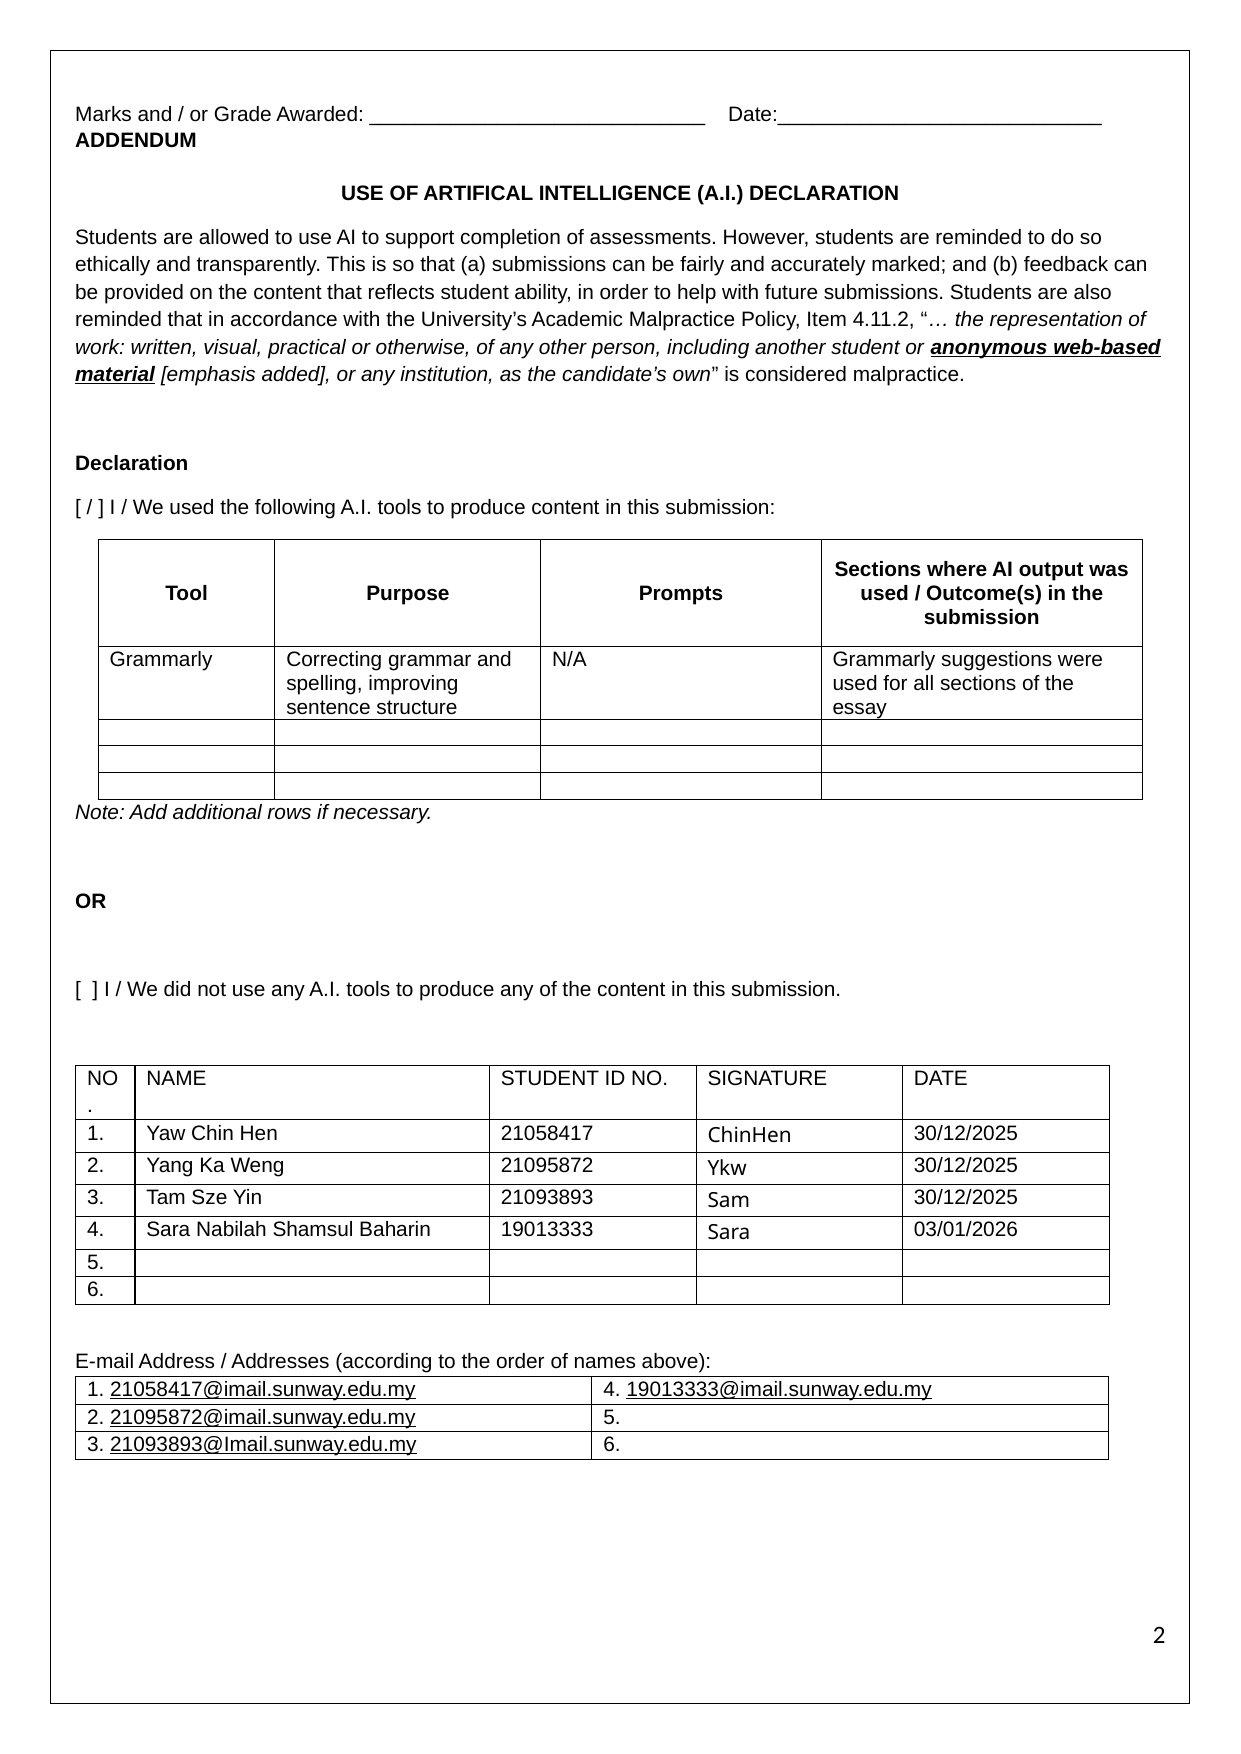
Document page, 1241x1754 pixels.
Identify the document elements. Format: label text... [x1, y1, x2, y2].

table_cell Yang Ka Weng [136, 1153, 489, 1184]
table_cell Yaw Chin Hen [136, 1120, 489, 1152]
text Students are allowed to use AI to support completion of assessments. However, students are reminded to do so ethically and transparently. This is so that (a) submissions can be fairly and accurately marked; and (b) feedback can be provided on the content that reflects student ability, in order to help with future submissions. Students are also reminded that in accordance with the University’s Academic Malpractice Policy, Item 4.11.2, “… the representation of work: written, visual, practical or otherwise, of any other person, including another student or anonymous web-based material [emphasis added], or any institution, as the candidate’s own” is considered malpractice. [75, 224, 1165, 386]
table_header Purpose [275, 540, 540, 646]
table_cell Sam [697, 1185, 902, 1216]
table_cell [822, 746, 1142, 772]
table_cell 30/12/2025 [903, 1153, 1109, 1184]
table_header SIGNATURE [697, 1066, 902, 1119]
text E-mail Address / Addresses (according to the order of names above): [75, 1349, 1165, 1373]
table_cell 21058417 [490, 1120, 696, 1152]
table_cell [903, 1277, 1109, 1304]
table_header NO. [76, 1066, 134, 1119]
table_cell [822, 773, 1142, 799]
table_cell [541, 720, 821, 745]
text OR [75, 888, 1165, 912]
table_cell Ykw [697, 1153, 902, 1184]
table_cell 03/01/2026 [903, 1217, 1109, 1248]
table_cell [136, 1250, 489, 1276]
table_cell [275, 773, 540, 799]
table_cell Grammarly suggestions were used for all sections of the essay [822, 647, 1142, 718]
text Marks and / or Grade Awarded: _____________________________ Date:____________________________ [75, 101, 1165, 125]
table_cell [822, 720, 1142, 745]
table_cell [903, 1250, 1109, 1276]
table_cell 5. [592, 1405, 1108, 1431]
table_header Tool [99, 540, 274, 646]
table_cell Sara Nabilah Shamsul Baharin [136, 1217, 489, 1248]
table_cell 5. [76, 1250, 134, 1276]
table_cell [697, 1277, 902, 1304]
table_header NAME [136, 1066, 489, 1119]
text Note: Add additional rows if necessary. [75, 800, 1165, 824]
table_cell [541, 773, 821, 799]
table_cell Correcting grammar and spelling, improving sentence structure [275, 647, 540, 718]
table_cell [697, 1250, 902, 1276]
table_header 1. 21058417@imail.sunway.edu.my [76, 1377, 591, 1403]
table_cell [136, 1277, 489, 1304]
table_cell 6. [76, 1277, 134, 1304]
table_cell 2. 21095872@imail.sunway.edu.my [76, 1405, 591, 1431]
table_cell 3. 21093893@Imail.sunway.edu.my [76, 1432, 591, 1459]
text Declaration [75, 450, 1165, 474]
text USE OF ARTIFICAL INTELLIGENCE (A.I.) DECLARATION [75, 180, 1165, 204]
table_cell [490, 1250, 696, 1276]
table_cell 30/12/2025 [903, 1120, 1109, 1152]
table_cell 1. [76, 1120, 134, 1152]
table_cell ChinHen [697, 1120, 902, 1152]
table_cell 19013333 [490, 1217, 696, 1248]
table_cell 6. [592, 1432, 1108, 1459]
table_header Prompts [541, 540, 821, 646]
table_header 4. 19013333@imail.sunway.edu.my [592, 1377, 1108, 1403]
table_cell [99, 720, 274, 745]
text ADDENDUM [75, 128, 1165, 152]
table_cell 21093893 [490, 1185, 696, 1216]
table_header STUDENT ID NO. [490, 1066, 696, 1119]
table_cell N/A [541, 647, 821, 718]
table_cell 2. [76, 1153, 134, 1184]
table_cell Grammarly [99, 647, 274, 718]
table_cell 21095872 [490, 1153, 696, 1184]
table_cell [275, 720, 540, 745]
table_cell 4. [76, 1217, 134, 1248]
table_cell 30/12/2025 [903, 1185, 1109, 1216]
table_cell Sara [697, 1217, 902, 1248]
table_header DATE [903, 1066, 1109, 1119]
text [ ] I / We did not use any A.I. tools to produce any of the content in this submission. [75, 977, 1165, 1001]
table_cell [99, 773, 274, 799]
table_cell Tam Sze Yin [136, 1185, 489, 1216]
table_cell [490, 1277, 696, 1304]
table_cell [541, 746, 821, 772]
text [ / ] I / We used the following A.I. tools to produce content in this submission: [75, 494, 1165, 518]
table_header Sections where AI output was used / Outcome(s) in the submission [822, 540, 1142, 646]
table_cell [275, 746, 540, 772]
table_cell 3. [76, 1185, 134, 1216]
table_cell [99, 746, 274, 772]
